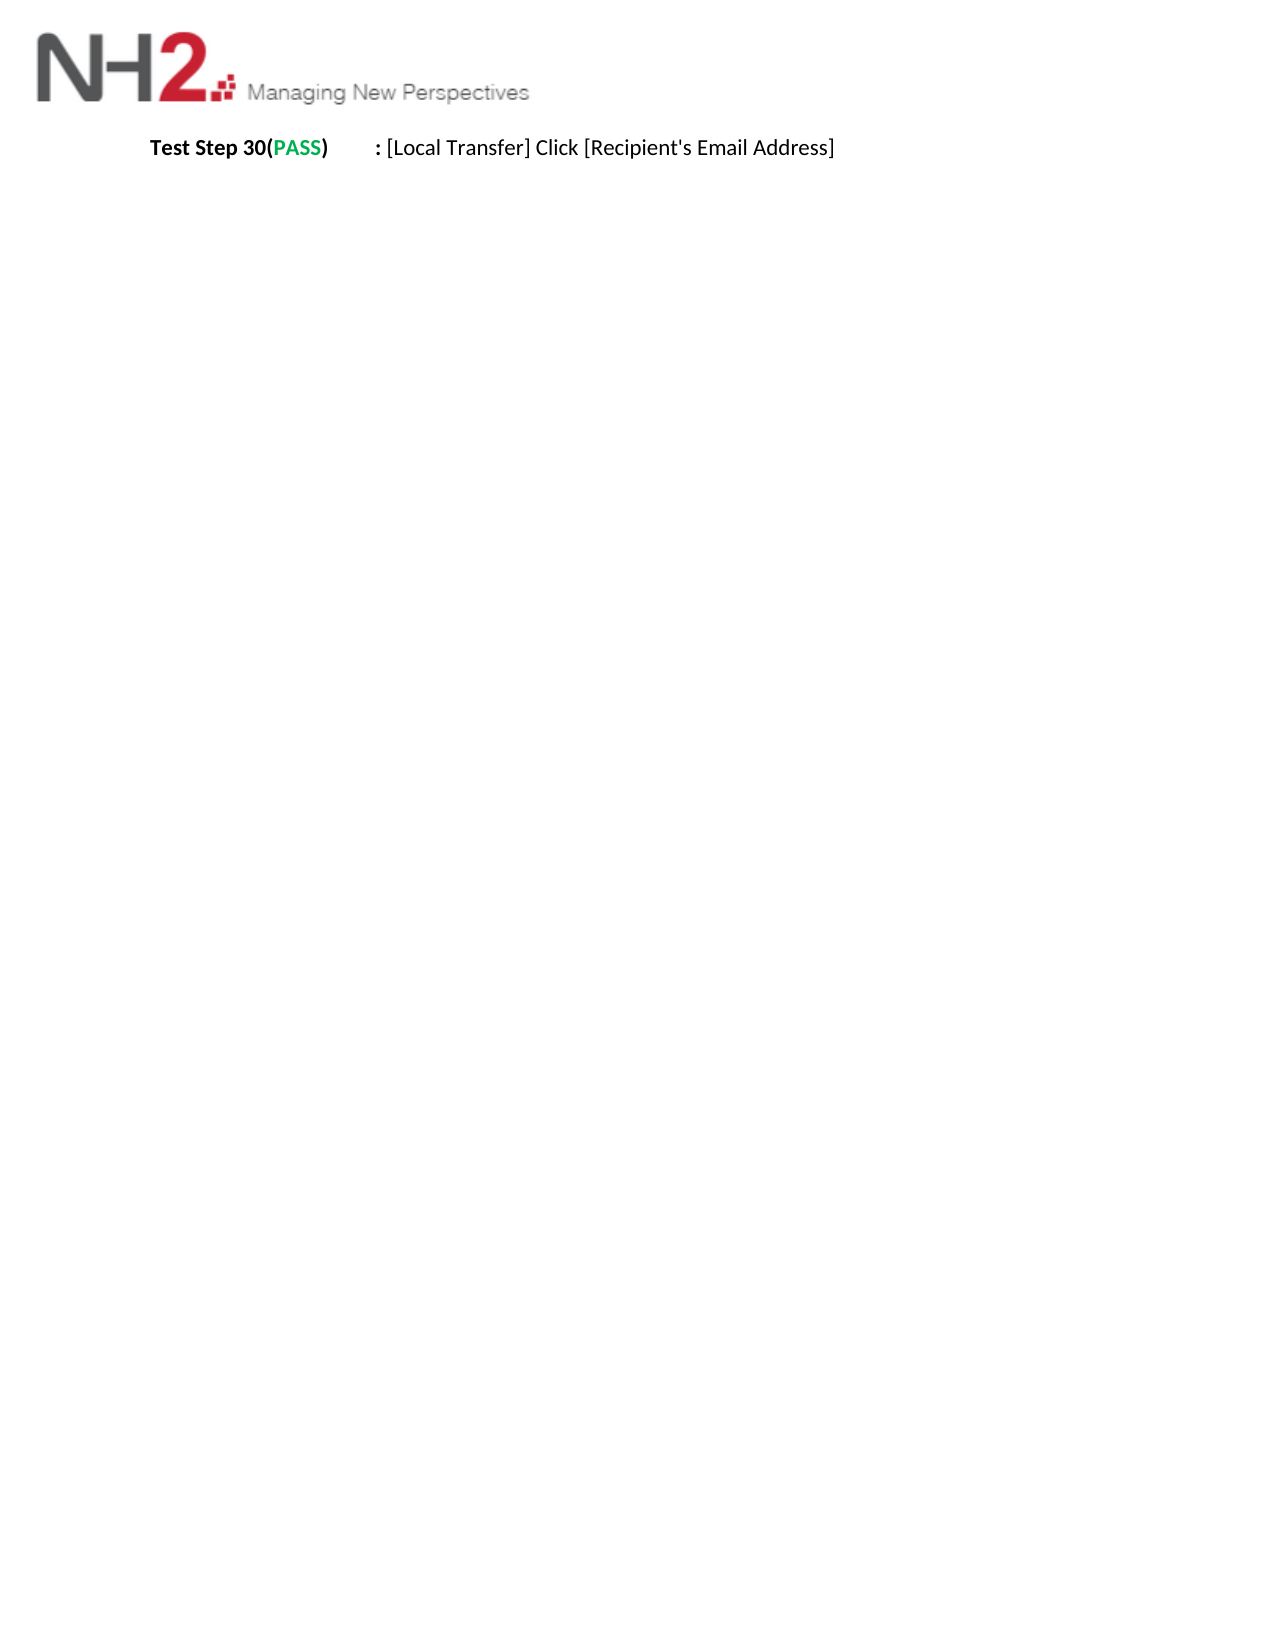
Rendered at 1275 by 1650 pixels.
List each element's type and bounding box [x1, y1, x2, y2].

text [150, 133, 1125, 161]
picture [26, 23, 540, 111]
